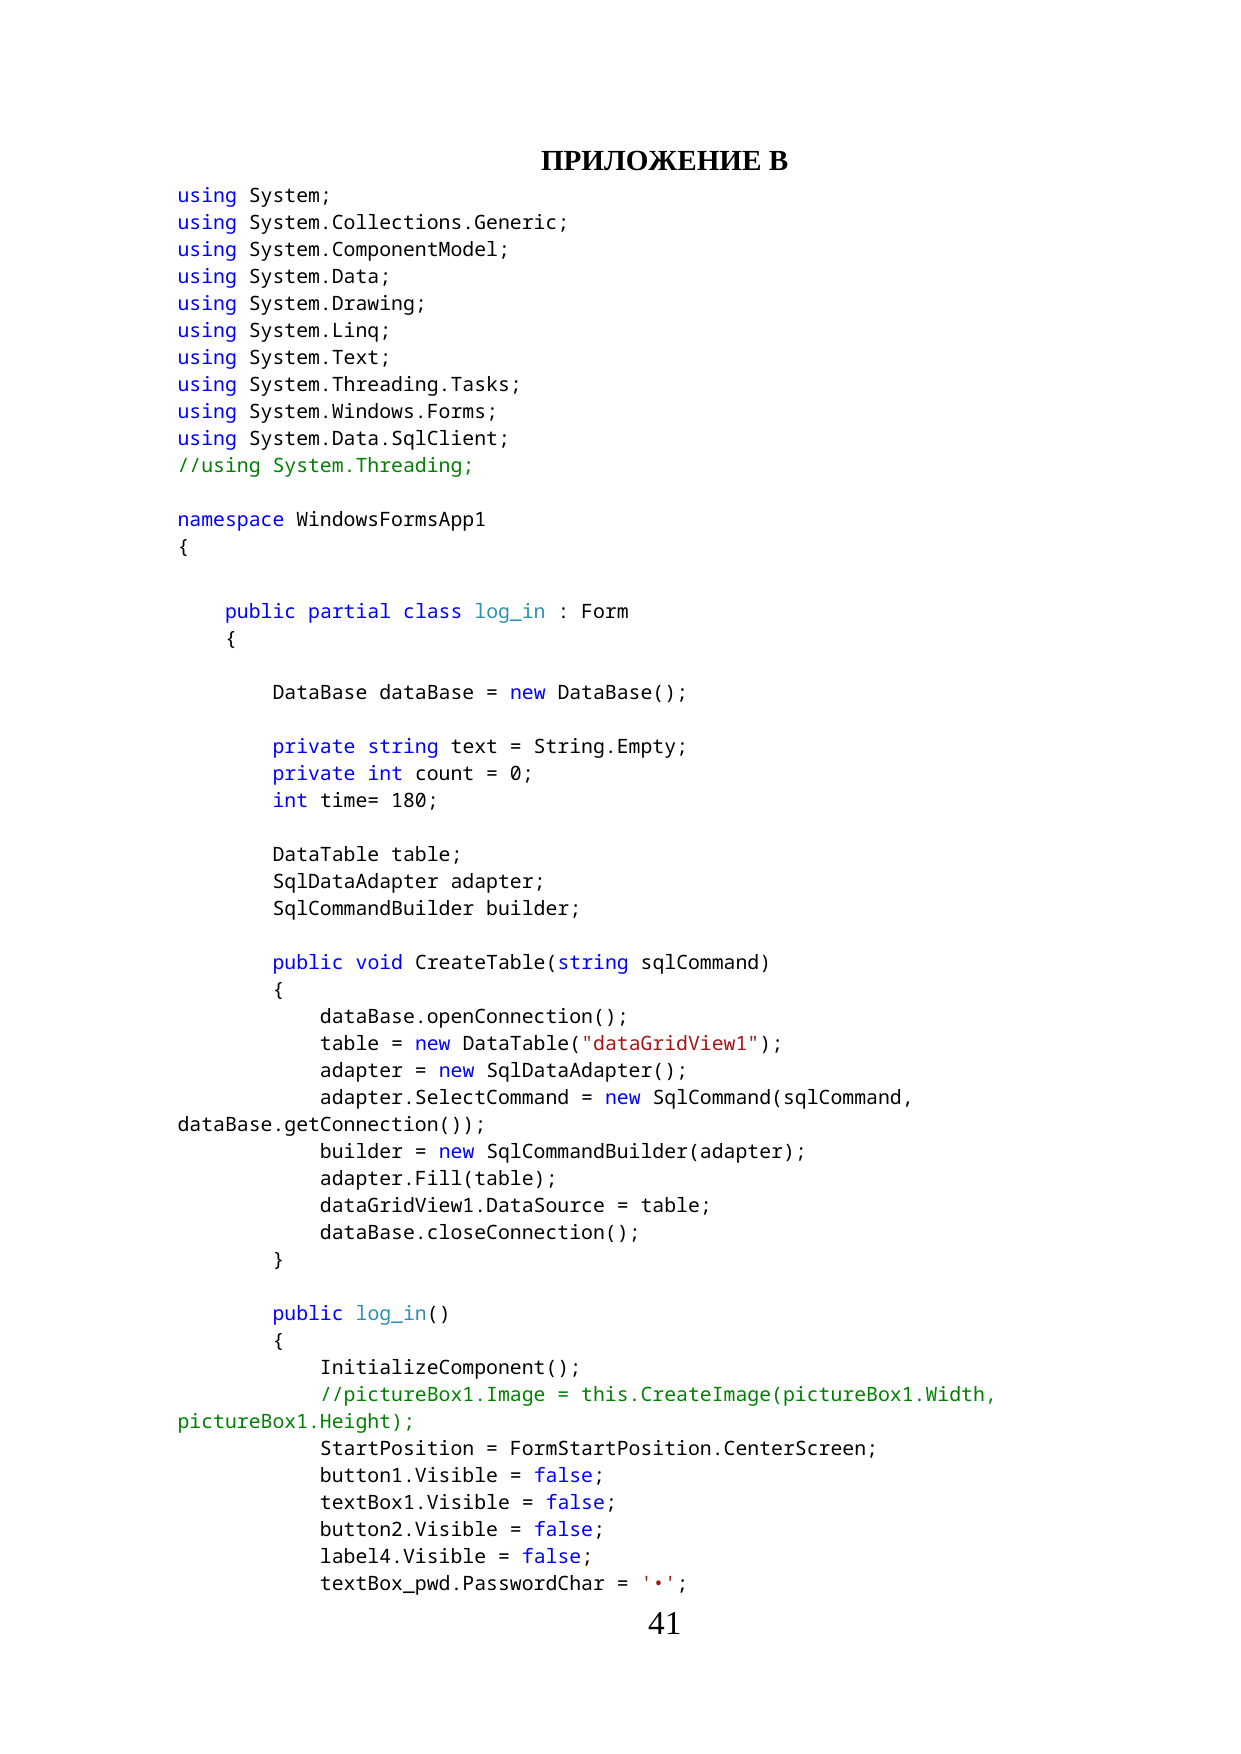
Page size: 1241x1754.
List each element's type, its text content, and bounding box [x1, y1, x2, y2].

text //pictureBox1.Image = this.CreateImage(pictureBox1.Width, pictureBox1.Height); [177, 1380, 1152, 1434]
subtitle ПРИЛОЖЕНИЕ В [177, 143, 1152, 177]
text button2.Visible = false; [177, 1515, 1152, 1542]
text button1.Visible = false; [177, 1461, 1152, 1488]
text using System.Data.SqlClient; [177, 424, 1152, 451]
text using System.Drawing; [177, 289, 1152, 317]
text private string text = String.Empty; [177, 733, 1152, 759]
text using System.ComponentModel; [177, 236, 1152, 263]
text adapter = new SqlDataAdapter(); [177, 1056, 1152, 1083]
text { [177, 1326, 1152, 1353]
text builder = new SqlCommandBuilder(adapter); [177, 1137, 1152, 1164]
text label4.Visible = false; [177, 1542, 1152, 1569]
text { [177, 625, 1152, 652]
text using System.Windows.Forms; [177, 397, 1152, 424]
text SqlCommandBuilder builder; [177, 894, 1152, 921]
text SqlDataAdapter adapter; [177, 867, 1152, 894]
text { [177, 532, 1152, 559]
text public void CreateTable(string sqlCommand) [177, 948, 1152, 975]
text textBox_pwd.PasswordChar = '•'; [177, 1569, 1152, 1596]
text dataBase.closeConnection(); [177, 1218, 1152, 1245]
text dataBase.openConnection(); [177, 1002, 1152, 1029]
text using System.Linq; [177, 317, 1152, 343]
text public partial class log_in : Form [177, 598, 1152, 625]
text } [177, 1245, 1152, 1272]
text DataTable table; [177, 841, 1152, 867]
text namespace WindowsFormsApp1 [177, 505, 1152, 532]
text textBox1.Visible = false; [177, 1488, 1152, 1515]
text public log_in() [177, 1299, 1152, 1326]
text dataGridView1.DataSource = table; [177, 1191, 1152, 1218]
text InitializeComponent(); [177, 1353, 1152, 1380]
text //using System.Threading; [177, 451, 1152, 478]
text DataBase dataBase = new DataBase(); [177, 679, 1152, 706]
text StartPosition = FormStartPosition.CenterScreen; [177, 1434, 1152, 1461]
text adapter.SelectCommand = new SqlCommand(sqlCommand, dataBase.getConnection()); [177, 1083, 1152, 1137]
text adapter.Fill(table); [177, 1164, 1152, 1191]
text int time= 180; [177, 787, 1152, 813]
text using System.Text; [177, 343, 1152, 371]
text { [177, 975, 1152, 1002]
text using System.Data; [177, 263, 1152, 289]
text using System.Collections.Generic; [177, 209, 1152, 236]
text private int count = 0; [177, 759, 1152, 787]
text using System; [177, 182, 1152, 209]
text using System.Threading.Tasks; [177, 371, 1152, 397]
text table = new DataTable("dataGridView1"); [177, 1029, 1152, 1056]
